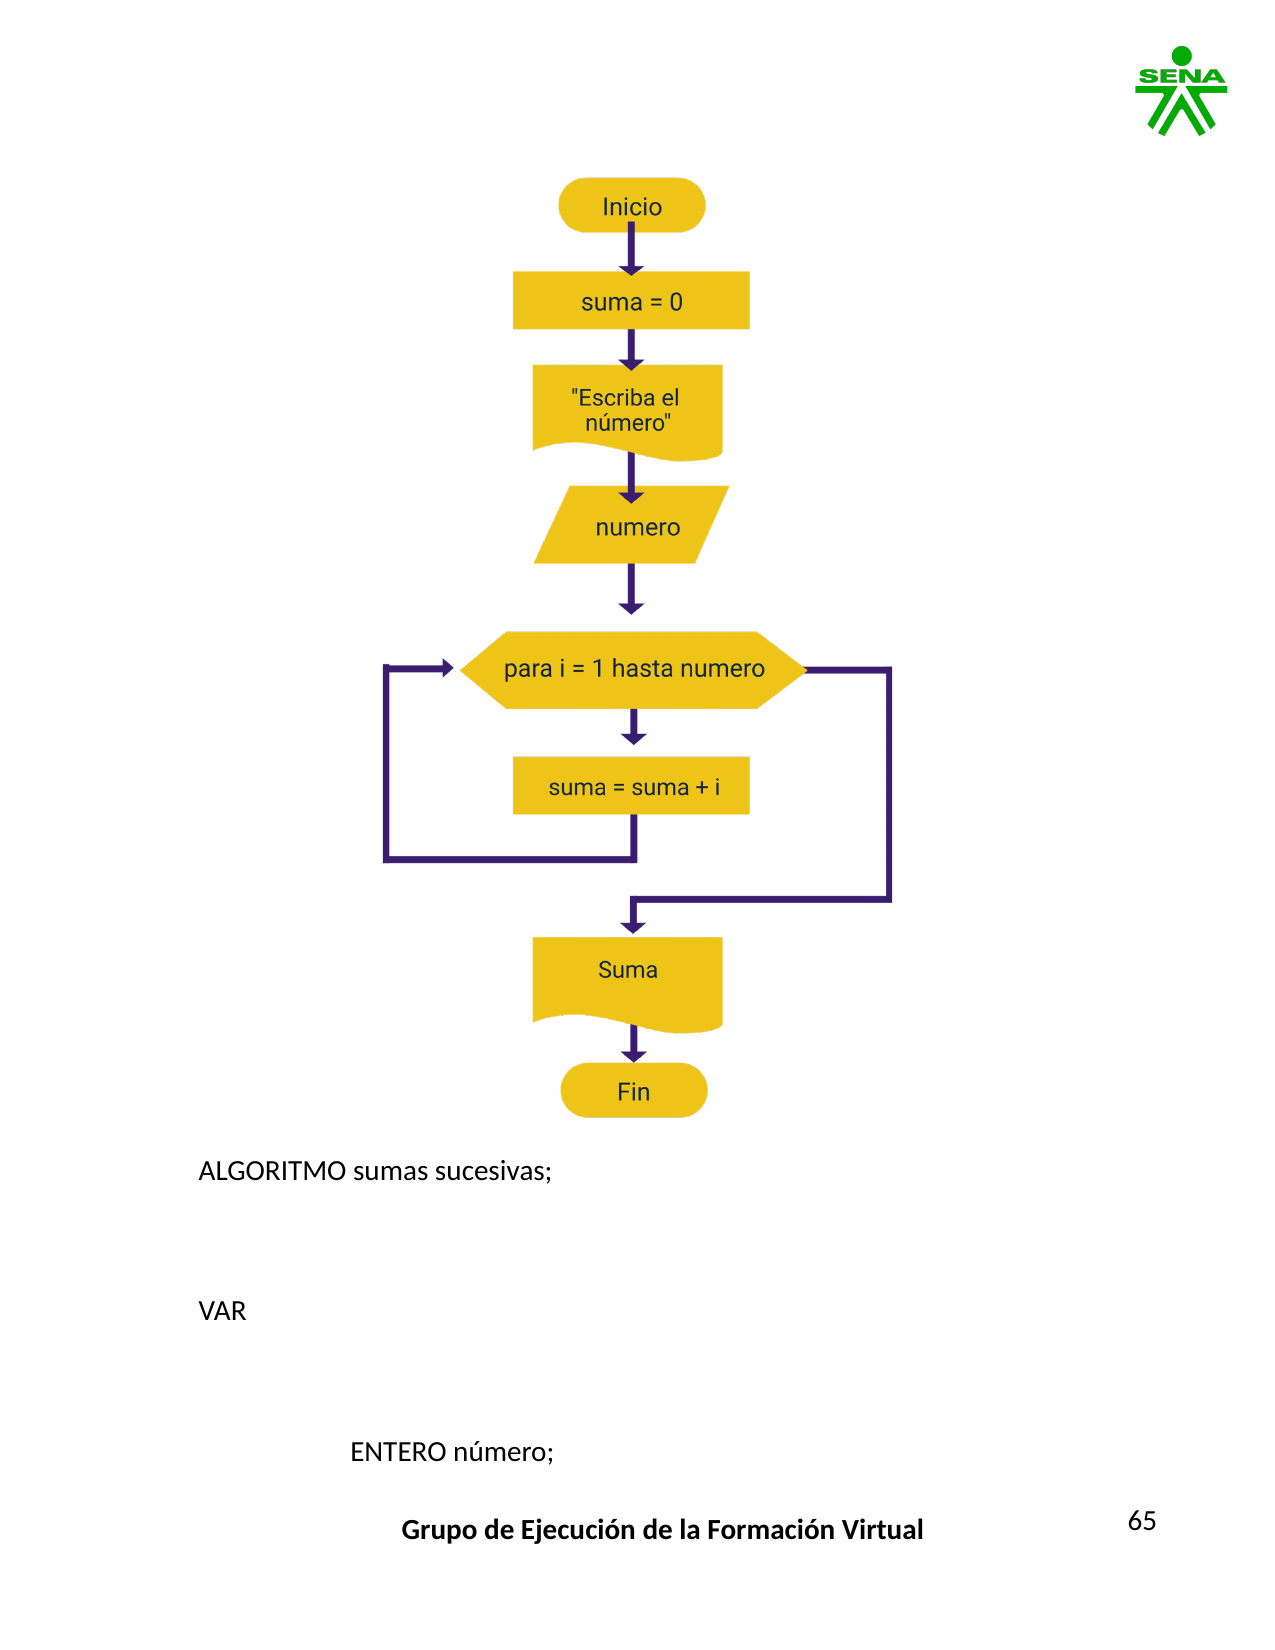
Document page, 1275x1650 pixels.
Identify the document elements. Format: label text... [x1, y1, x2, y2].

picture [1135, 46, 1228, 136]
picture [382, 177, 893, 1118]
text ENTERO número; [118, 1433, 1157, 1468]
text VAR [118, 1292, 1157, 1328]
text ALGORITMO sumas sucesivas; [118, 1152, 1157, 1188]
